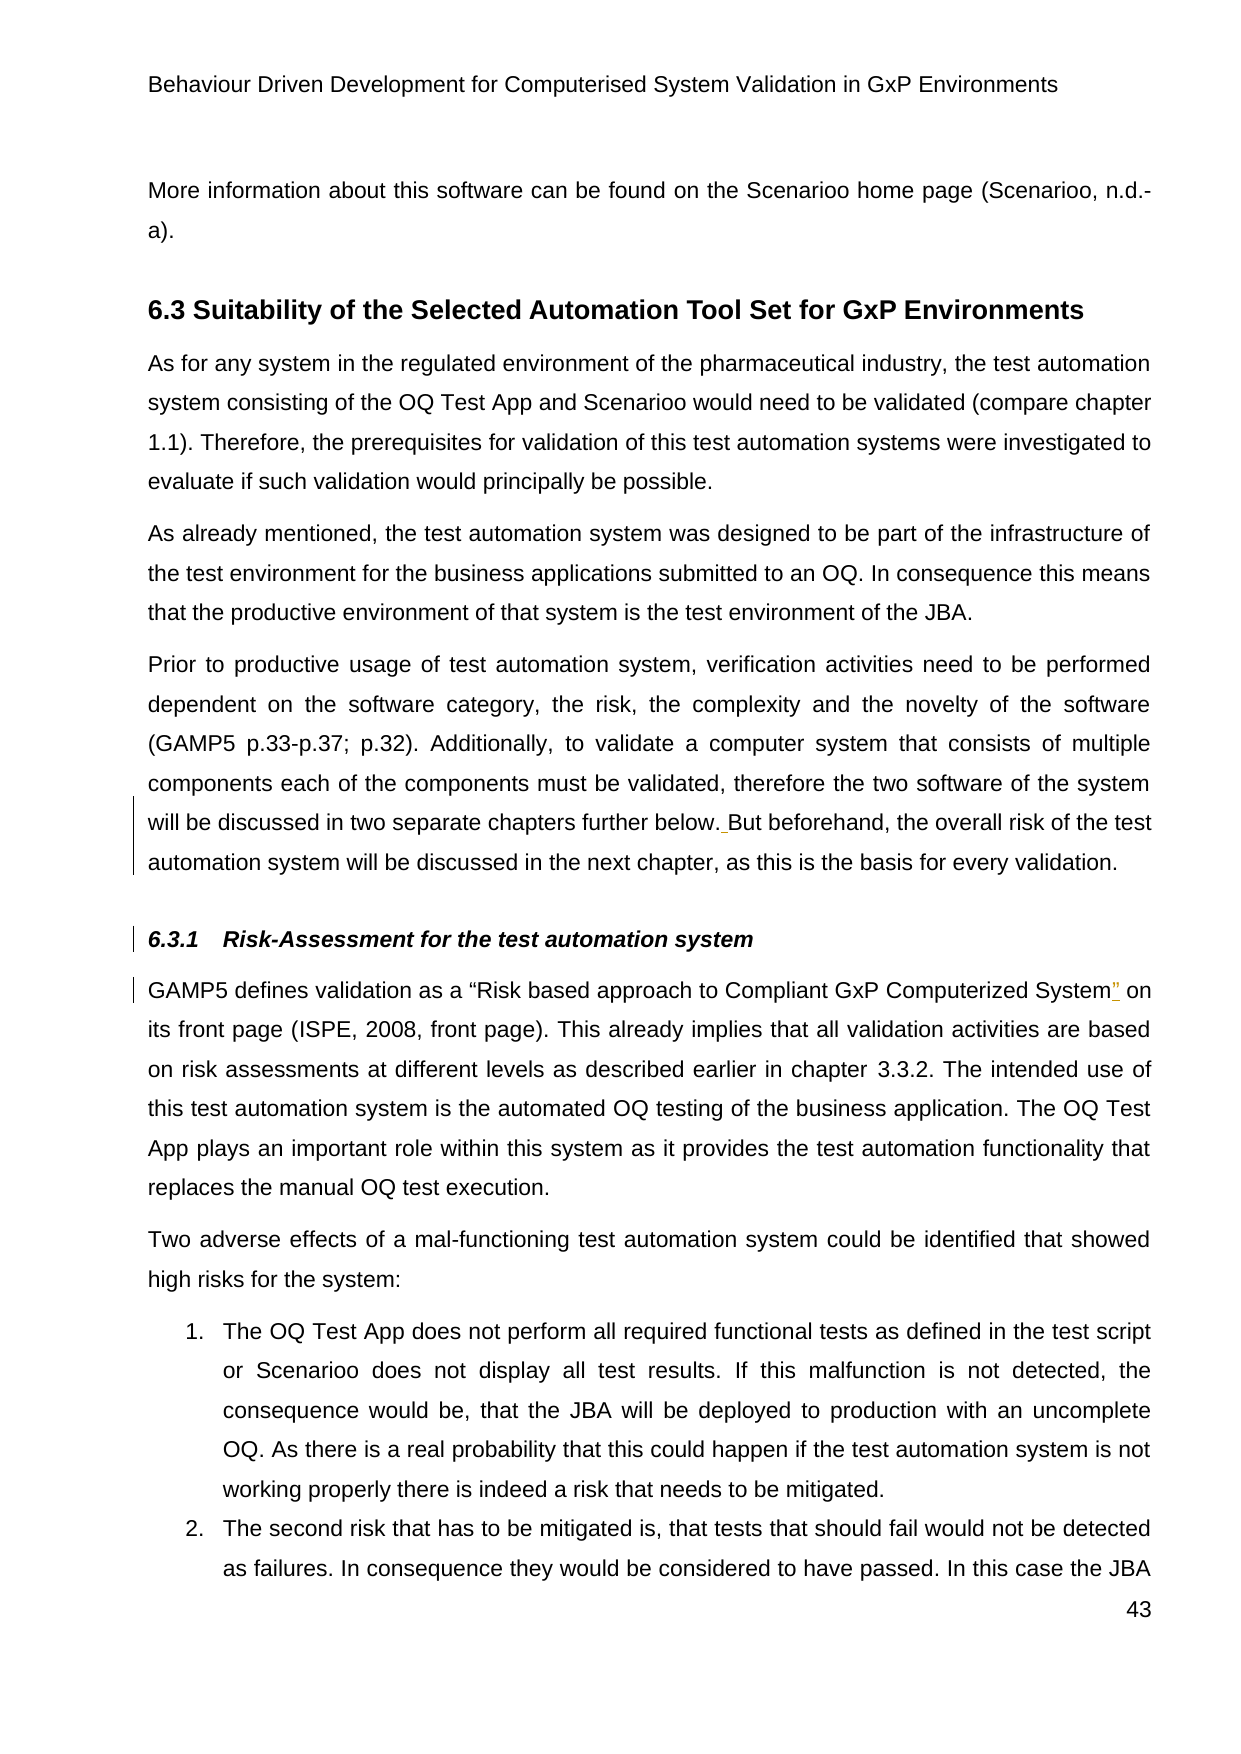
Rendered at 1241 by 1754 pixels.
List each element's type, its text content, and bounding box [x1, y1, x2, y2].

list The OQ Test App does not perform all required functional tests as defined in the test script or Scenarioo does not display all test results. If this malfunction is not detected, the consequence would be, that the JBA will be deployed to production with an uncomplete OQ. As there is a real probability that this could happen if the test automation system is not working properly there is indeed a risk that needs to be mitigated. [185, 1318, 1152, 1502]
text More information about this software can be found on the Scenarioo home page (Scenarioo, n.d.-a). [148, 177, 1152, 243]
text Two adverse effects of a mal-functioning test automation system could be identified that showed high risks for the system: [148, 1226, 1152, 1292]
subtitle Suitability of the Selected Automation Tool Set for GxP Environments [148, 294, 1152, 325]
subtitle Risk-Assessment for the test automation system [148, 926, 1152, 952]
text GAMP5 defines validation as a “Risk based approach to Compliant GxP Computerized System on its front page (ISPE, 2008, front page). This already implies that all validation activities are based on risk assessments at different levels as described earlier in chapter 3.3.2. The intended use of this test automation system is the automated OQ testing of the business application. The OQ Test App plays an important role within this system as it provides the test automation functionality that replaces the manual OQ test execution. [148, 977, 1152, 1201]
text As for any system in the regulated environment of the pharmaceutical industry, the test automation system consisting of the OQ Test App and Scenarioo would need to be validated (compare chapter 1.1). Therefore, the prerequisites for validation of this test automation systems were investigated to evaluate if such validation would principally be possible. [148, 350, 1152, 495]
text Prior to productive usage of test automation system, verification activities need to be performed dependent on the software category, the risk, the complexity and the novelty of the software (GAMP5 p.33-p.37; p.32). Additionally, to validate a computer system that consists of multiple components each of the components must be validated, therefore the two software of the system will be discussed in two separate chapters further below.But beforehand, the overall risk of the test automation system will be discussed in the next chapter, as this is the basis for every validation. [148, 651, 1152, 875]
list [185, 1515, 1152, 1581]
text As already mentioned, the test automation system was designed to be part of the infrastructure of the test environment for the business applications submitted to an OQ. In consequence this means that the productive environment of that system is the test environment of the JBA. [148, 520, 1152, 626]
